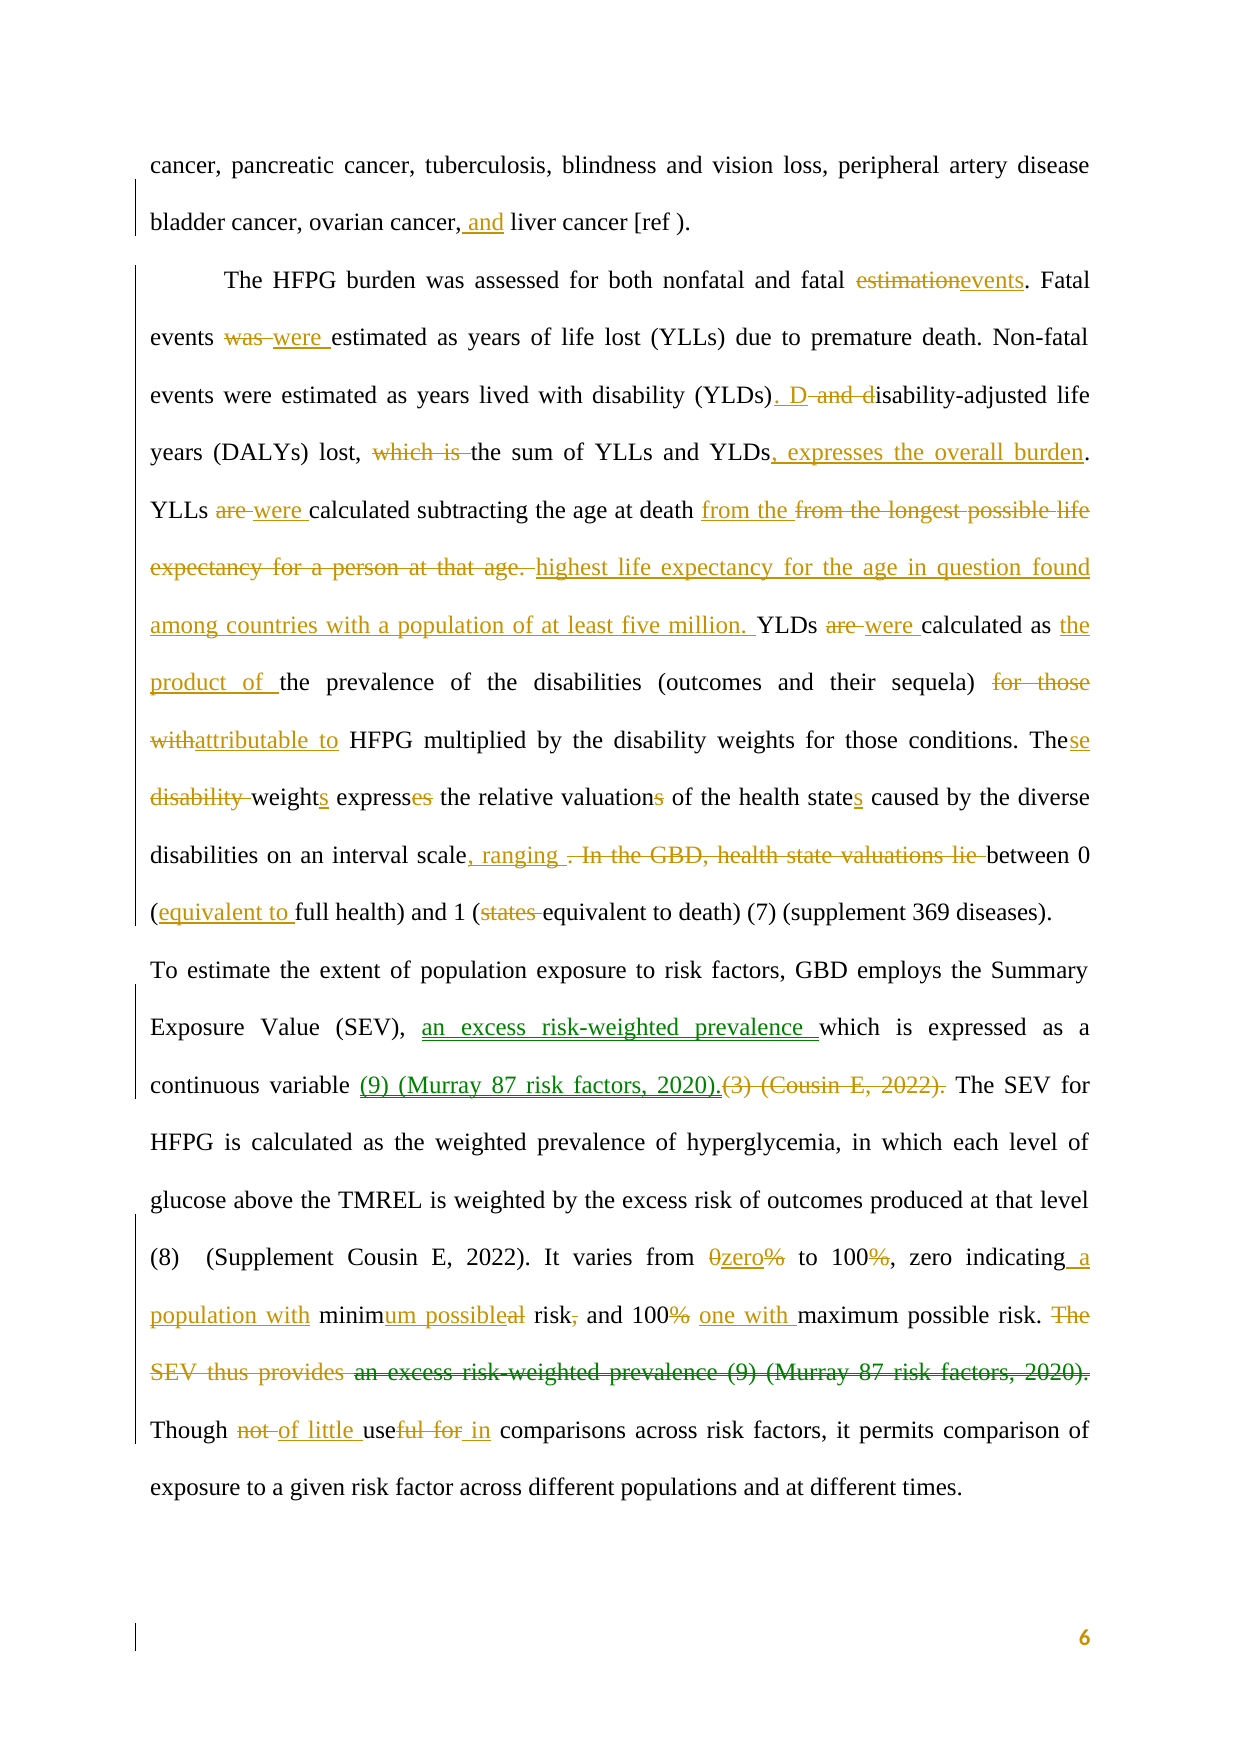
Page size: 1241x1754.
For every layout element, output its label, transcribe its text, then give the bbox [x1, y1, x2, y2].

text To estimate the extent of population exposure to risk factors, GBD employs the Summary Exposure Value (SEV), which is expressed as a continuous variable The SEV for HFPG is calculated as the weighted prevalence of hyperglycemia, in which each level of glucose above the TMREL is weighted by the excess risk of outcomes produced at that level (8) (Supplement Cousin E, 2022). It varies from to 100, zero indicating minim risk and 100 maximum possible risk. Though use comparisons across risk factors, it permits comparison of exposure to a given risk factor across different populations and at different times. [150, 955, 1090, 1373]
text To estimate the extent of population exposure to risk factors, GBD employs the Summary Exposure Value (SEV), which is expressed as a continuous variable The SEV for HFPG is calculated as the weighted prevalence of hyperglycemia, in which each level of glucose above the TMREL is weighted by the excess risk of outcomes produced at that level (8) (Supplement Cousin E, 2022). It varies from to 100, zero indicating minim risk and 100 maximum possible risk. Though use comparisons across risk factors, it permits comparison of exposure to a given risk factor across different populations and at different times. [150, 1374, 1090, 1501]
text The HFPG burden was assessed for both nonfatal and fatal . Fatal events estimated as years of life lost (YLLs) due to premature death. Non-fatal events were estimated as years lived with disability (YLDs)isability-adjusted life years (DALYs) lost, the sum of YLLs and YLDs. YLLs calculated subtracting the age at death YLDs calculated as the prevalence of the disabilities (outcomes and their sequela) HFPG multiplied by the disability weights for those conditions. The weight express the relative valuation of the health state caused by the diverse disabilities on an interval scalebetween 0 (full health) and 1 (equivalent to death) (7) (supplement 369 diseases). [150, 265, 1090, 926]
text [150, 150, 1090, 236]
